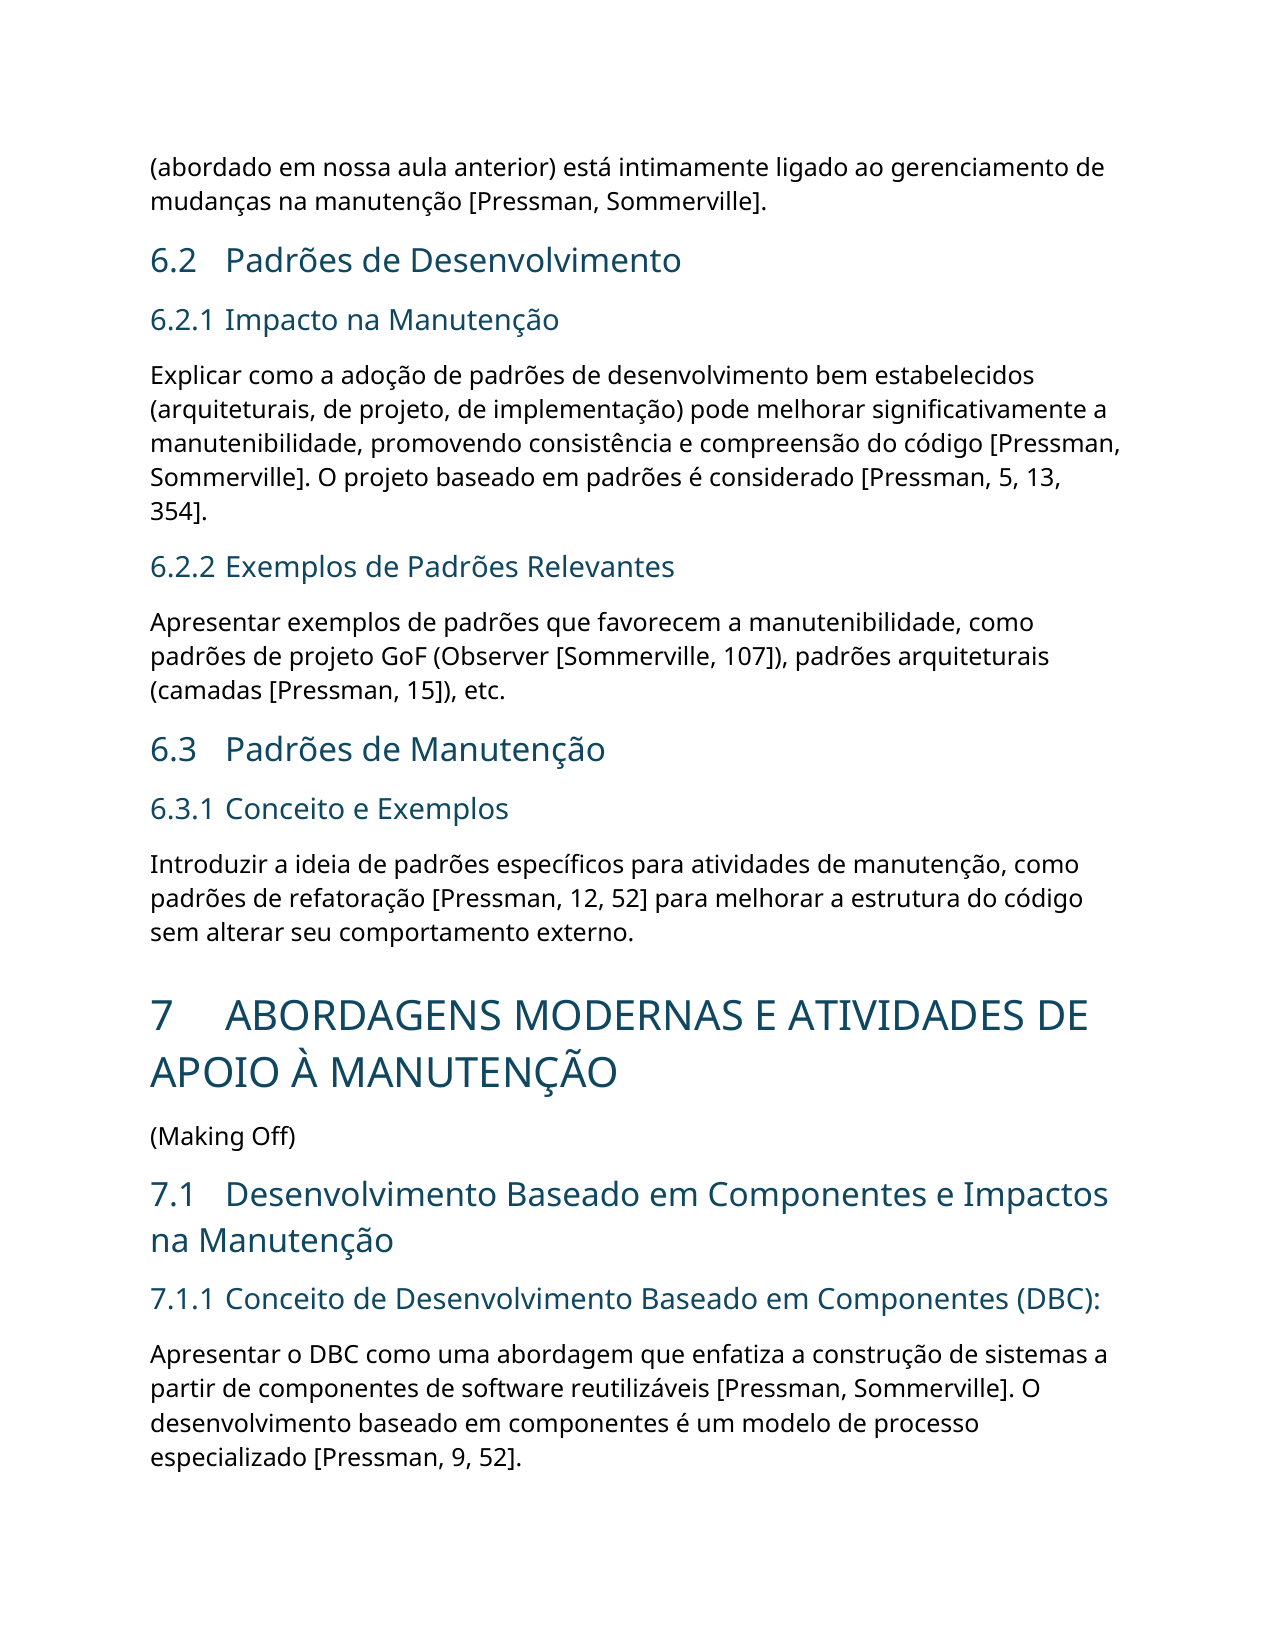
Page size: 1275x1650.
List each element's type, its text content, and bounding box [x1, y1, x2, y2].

text (Making Off) [150, 1118, 1125, 1152]
text Apresentar o DBC como uma abordagem que enfatiza a construção de sistemas a partir de componentes de software reutilizáveis [Pressman, Sommerville]. O desenvolvimento baseado em componentes é um modelo de processo especializado [Pressman, 9, 52]. [150, 1337, 1125, 1473]
text Apresentar exemplos de padrões que favorecem a manutenibilidade, como padrões de projeto GoF (Observer [Sommerville, 107]), padrões arquiteturais (camadas [Pressman, 15]), etc. [150, 605, 1125, 707]
subtitle 7.1 Desenvolvimento Baseado em Componentes e Impactos na Manutenção [150, 1171, 1125, 1262]
subtitle 6.2 Padrões de Desenvolvimento [150, 237, 1125, 282]
subtitle 6.2.1 Impacto na Manutenção [150, 299, 1125, 339]
text Introduzir a ideia de padrões específicos para atividades de manutenção, como padrões de refatoração [Pressman, 12, 52] para melhorar a estrutura do código sem alterar seu comportamento externo. [150, 846, 1125, 948]
text Explicar como a adoção de padrões de desenvolvimento bem estabelecidos (arquiteturais, de projeto, de implementação) pode melhorar significativamente a manutenibilidade, promovendo consistência e compreensão do código [Pressman, Sommerville]. O projeto baseado em padrões é considerado [Pressman, 5, 13, 354]. [150, 357, 1125, 528]
subtitle 7 ABORDAGENS MODERNAS E ATIVIDADES DE APOIO À MANUTENÇÃO [150, 986, 1125, 1099]
subtitle 6.2.2 Exemplos de Padrões Relevantes [150, 546, 1125, 586]
subtitle 7.1.1 Conceito de Desenvolvimento Baseado em Componentes (DBC): [150, 1279, 1125, 1318]
subtitle 6.3.1 Conceito e Exemplos [150, 788, 1125, 828]
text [150, 150, 1125, 218]
subtitle 6.3 Padrões de Manutenção [150, 726, 1125, 771]
